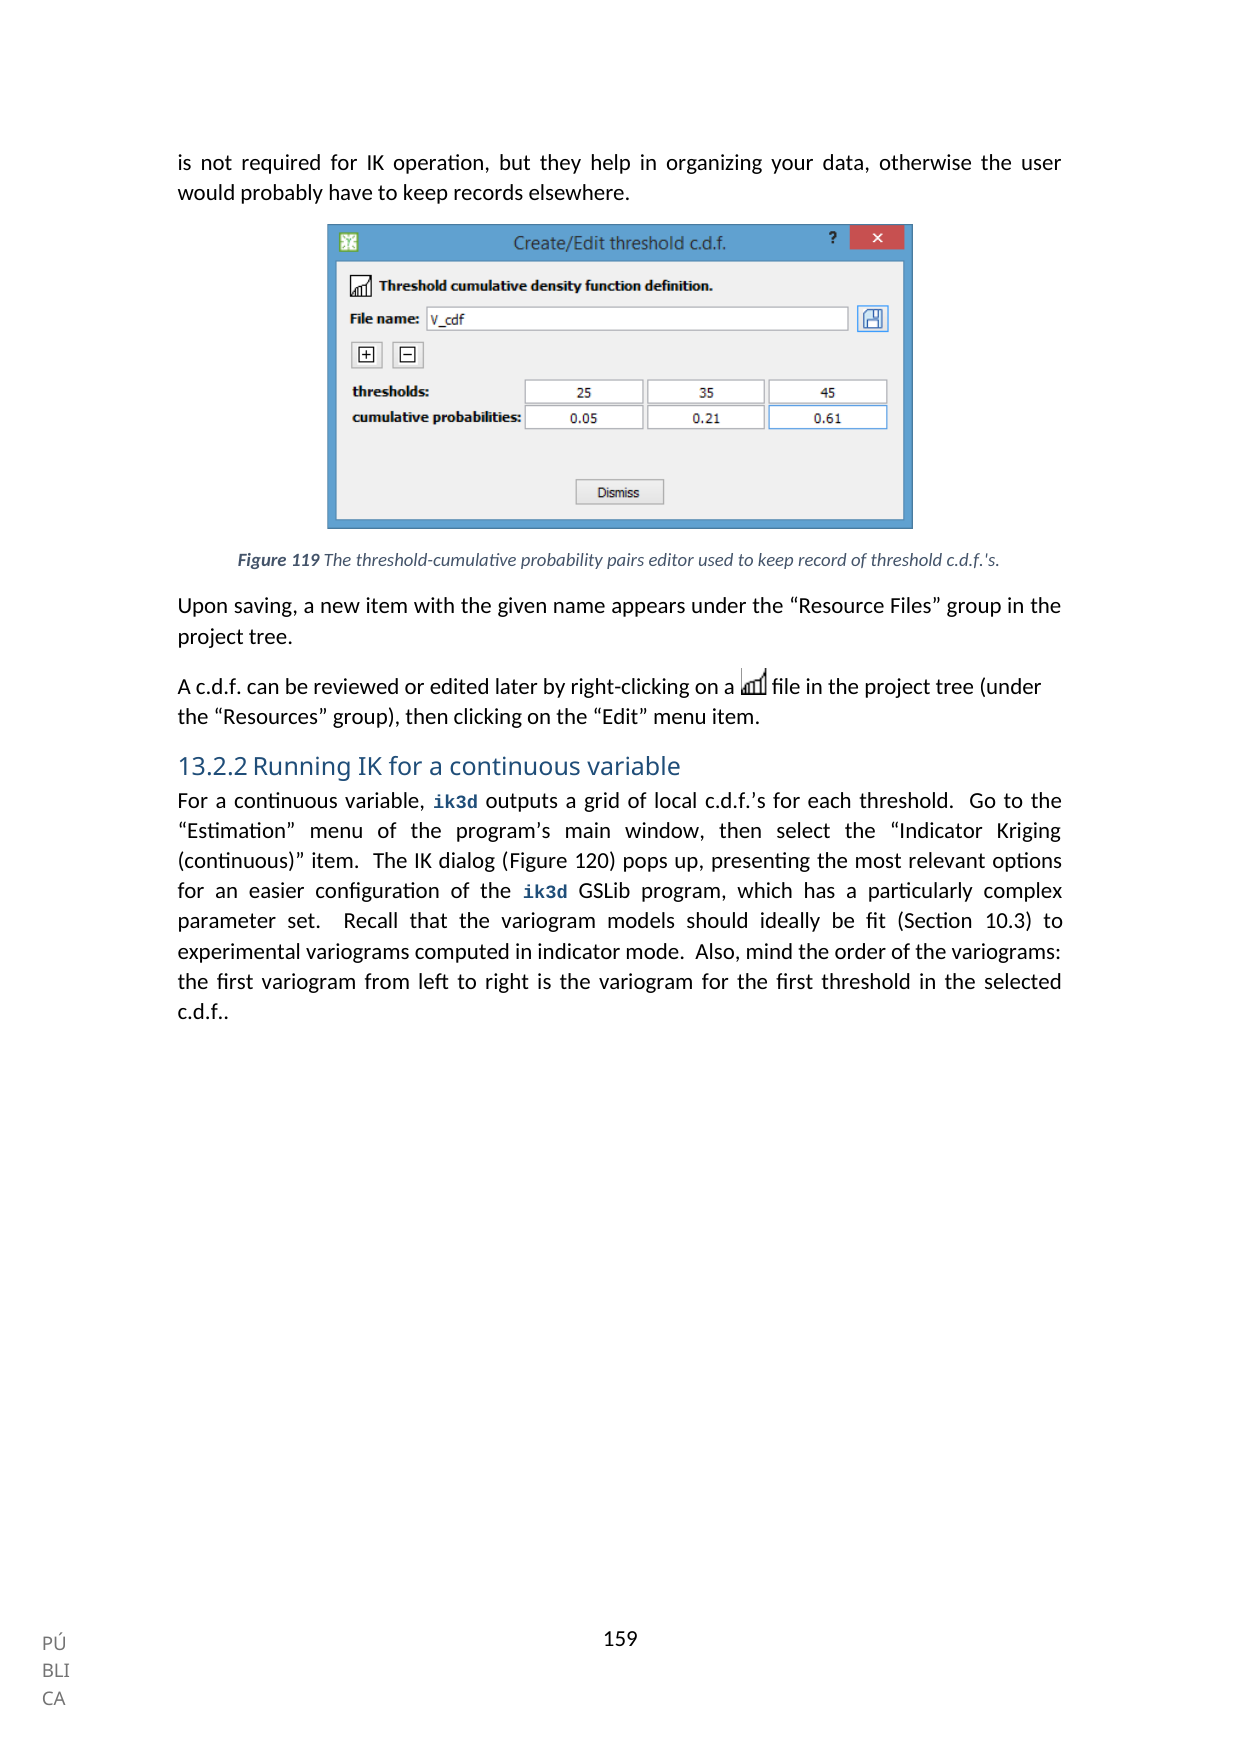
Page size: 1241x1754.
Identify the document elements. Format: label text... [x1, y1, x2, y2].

text For a continuous variable, ik3d outputs a grid of local c.d.f.’s for each threshold. Go to the “Estimation” menu of the program’s main window, then select the “Indicator Kriging (continuous)” item. The IK dialog (Figure 117) pops up, presenting the most relevant options for an easier configuration of the ik3d GSLib program, which has a particularly complex parameter set. Recall that the variogram models should ideally be fit (Section 10.3) to experimental variograms computed in indicator mode. Also, mind the order of the variograms: the first variogram from left to right is the variogram for the first threshold in the selected c.d.f.. [177, 786, 1063, 1025]
text Upon saving, a new item with the given name appears under the “Resource Files” group in the project tree. [177, 592, 1063, 650]
subtitle Running IK for a continuous variable [177, 749, 1063, 783]
picture [327, 224, 913, 529]
picture [741, 668, 767, 695]
text Figure 119 The threshold-cumulative probability pairs editor used to keep record of threshold c.d.f.'s. [177, 548, 1063, 571]
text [177, 148, 1063, 206]
text A c.d.f. can be reviewed or edited later by right-clicking on a file in the project tree (under the “Resources” group), then clicking on the “Edit” menu item. [177, 669, 1063, 730]
